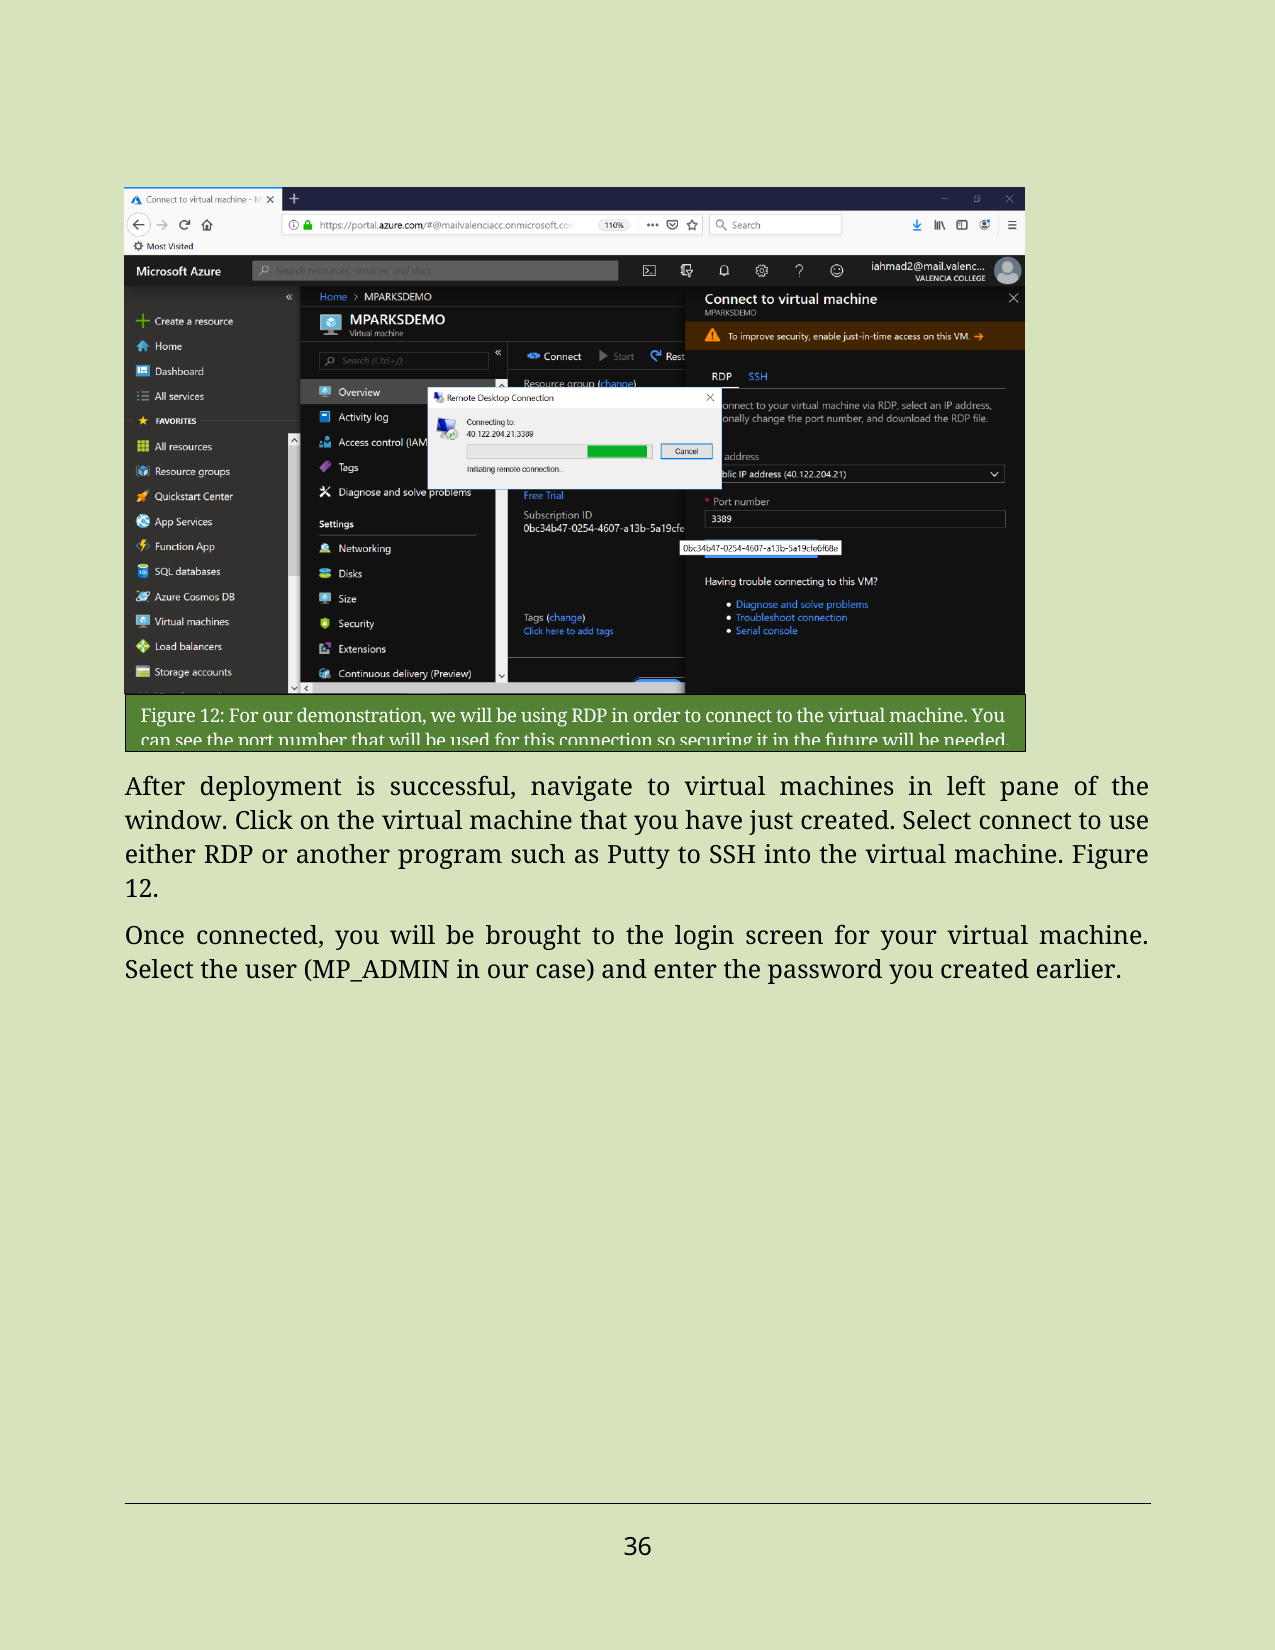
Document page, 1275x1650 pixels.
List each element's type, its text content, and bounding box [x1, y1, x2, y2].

picture [124, 187, 1025, 694]
text Once connected, you will be brought to the login screen for your virtual machine. Select the user (MP_ADMIN in our case) and enter the password you created earlier. [124, 918, 1151, 986]
text After deployment is successful, navigate to virtual machines in left pane of the window. Click on the virtual machine that you have just created. Select connect to use either RDP or another program such as Putty to SSH into the virtual machine. Figure 12. [124, 769, 1151, 905]
